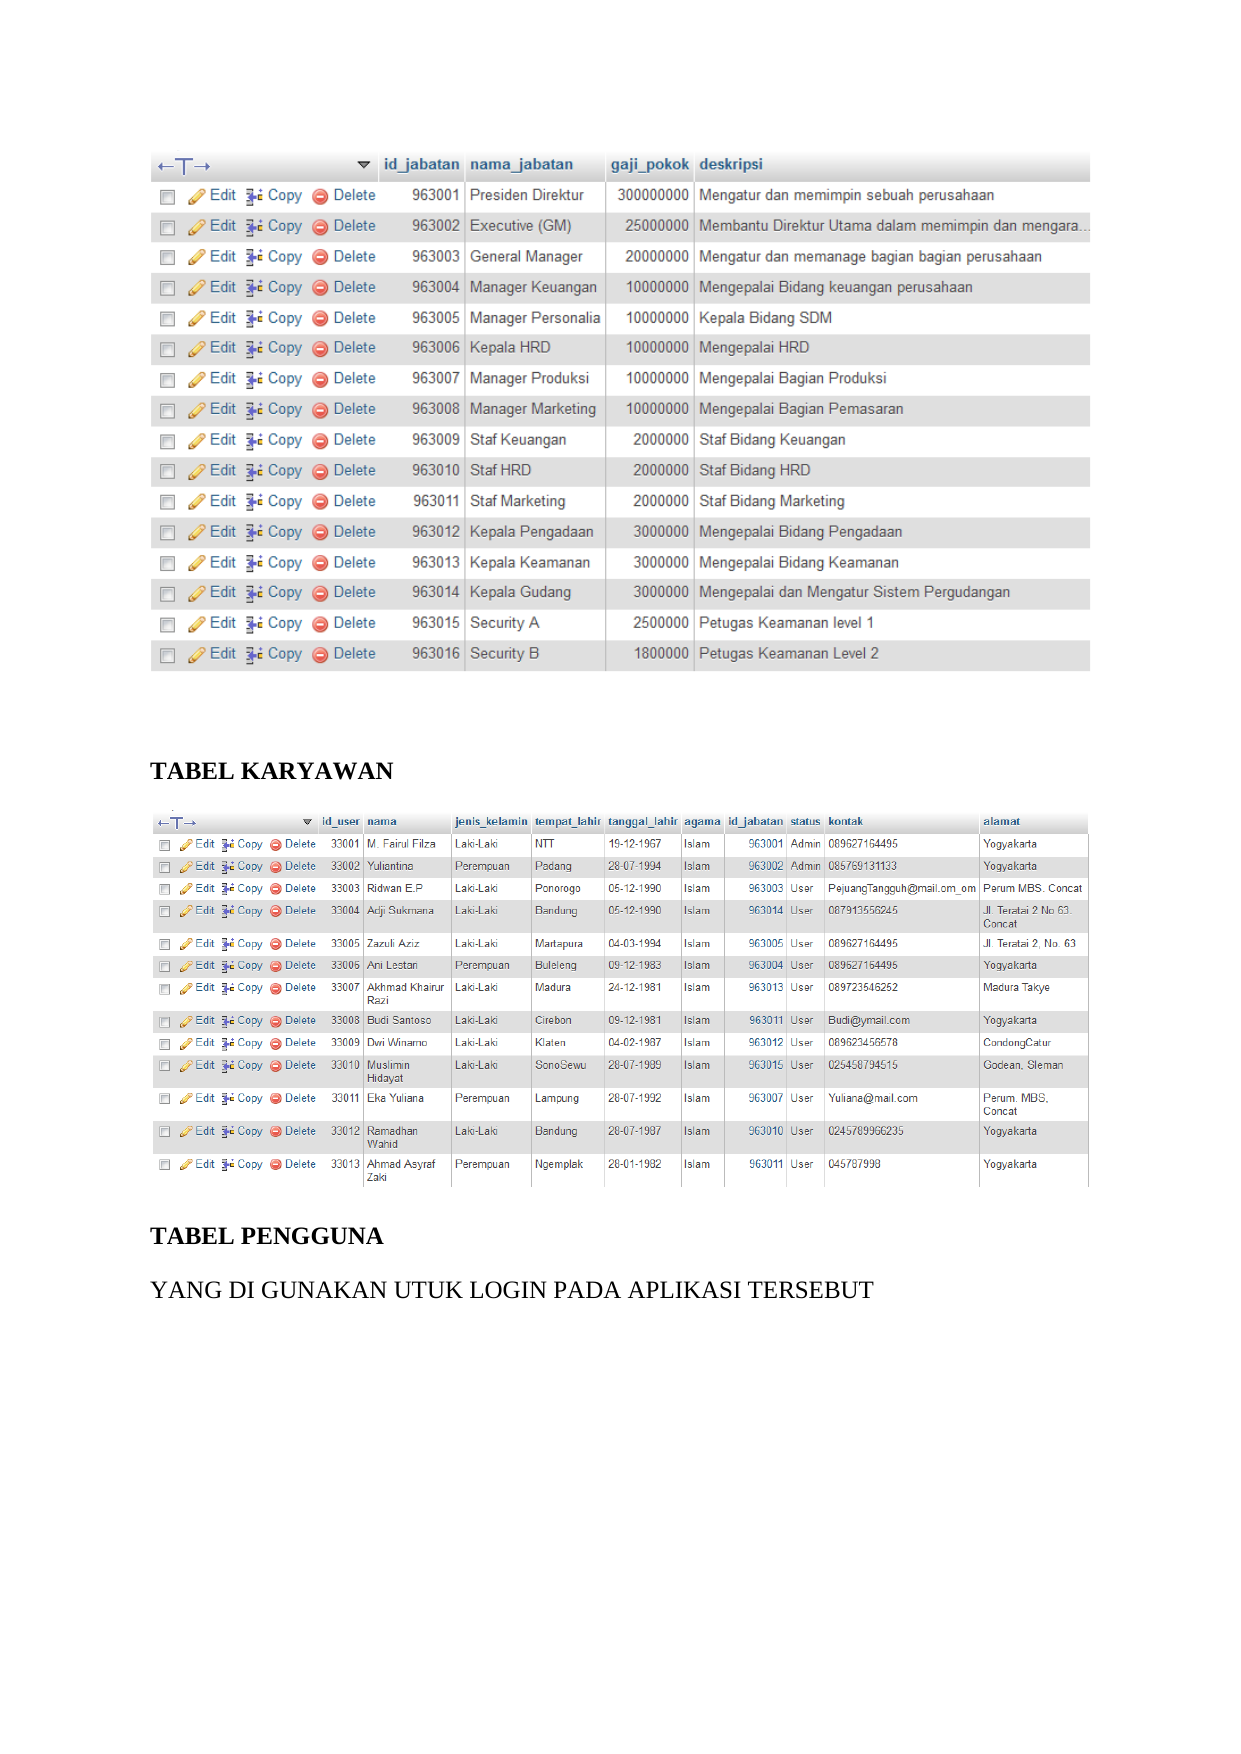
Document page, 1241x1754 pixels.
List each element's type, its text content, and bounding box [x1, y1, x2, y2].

picture [150, 150, 1091, 678]
text YANG DI GUNAKAN UTUK LOGIN PADA APLIKASI TERSEBUT [150, 1275, 1090, 1304]
text TABEL PENGGUNA [150, 1221, 1090, 1250]
text TABEL KARYAWAN [150, 756, 1090, 785]
picture [150, 810, 1091, 1197]
